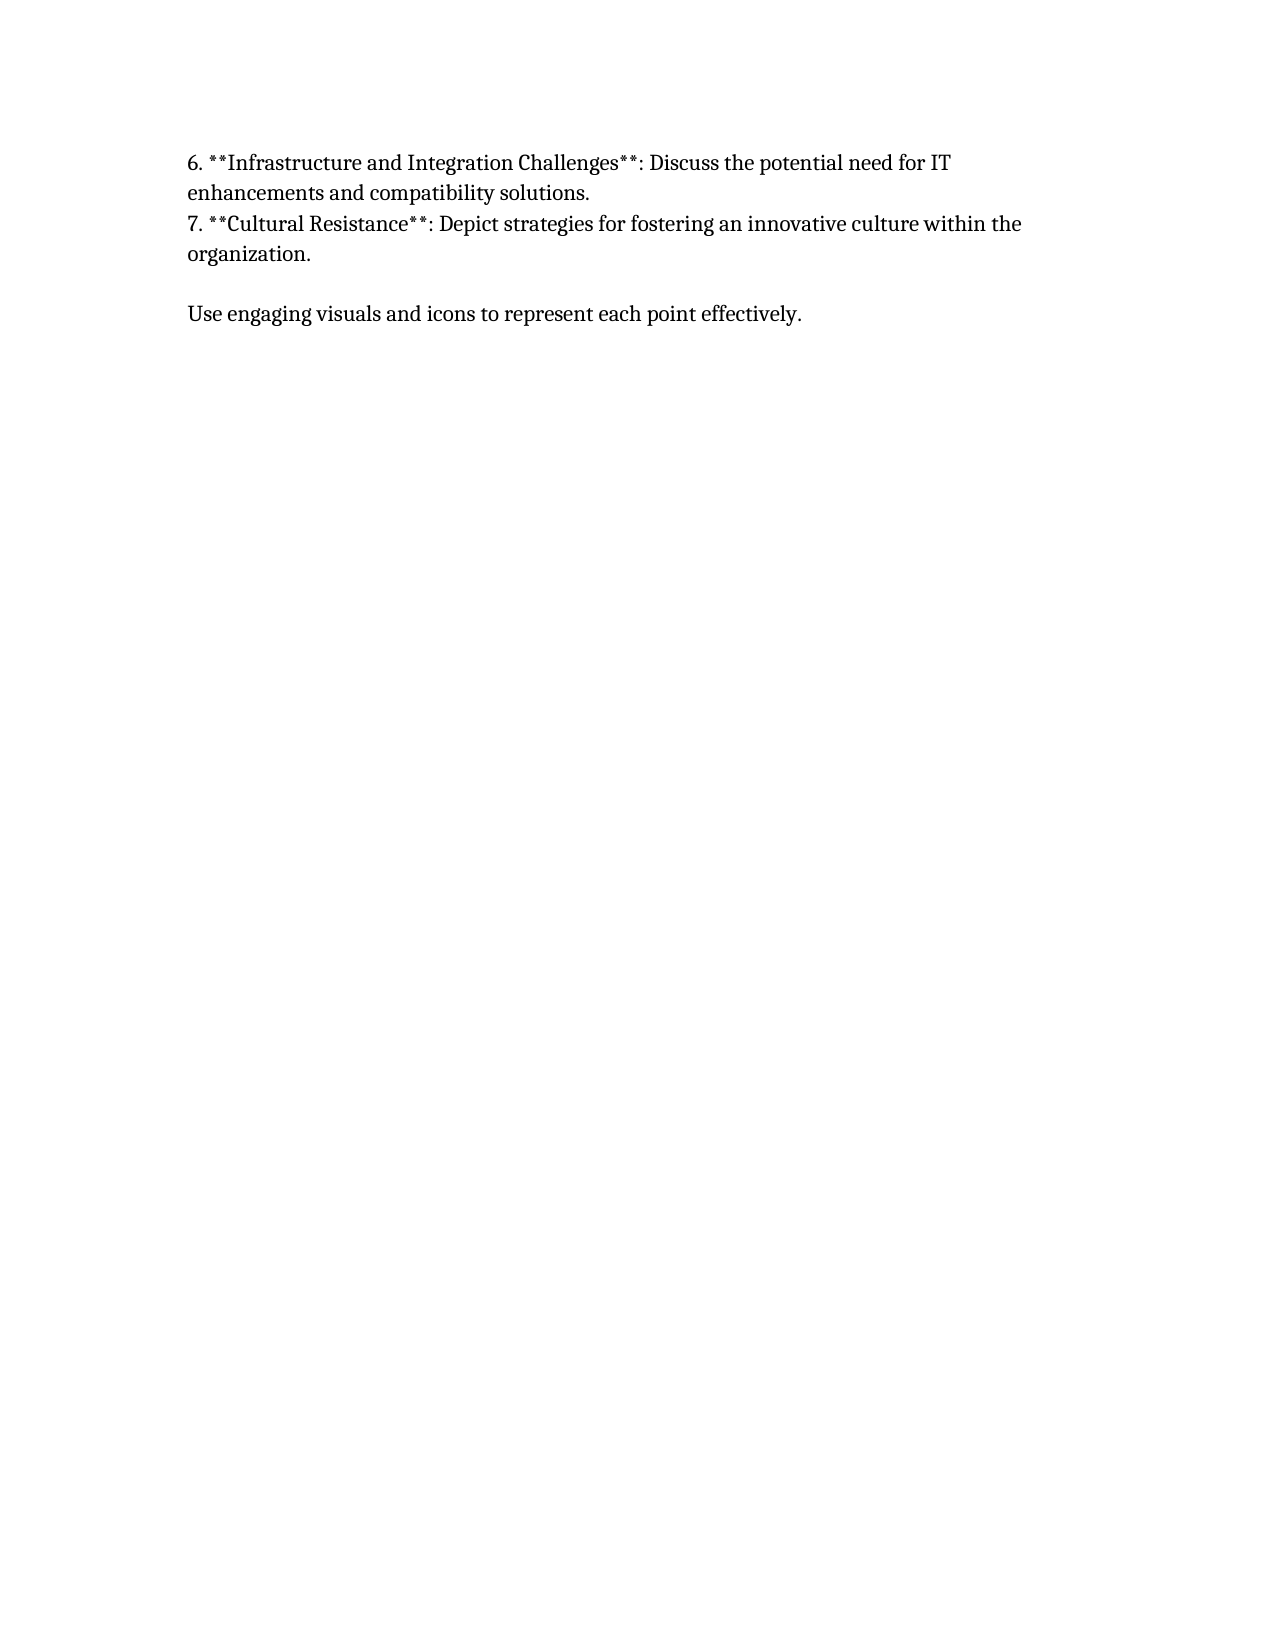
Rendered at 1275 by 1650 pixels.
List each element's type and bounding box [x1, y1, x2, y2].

text [187, 150, 1087, 327]
